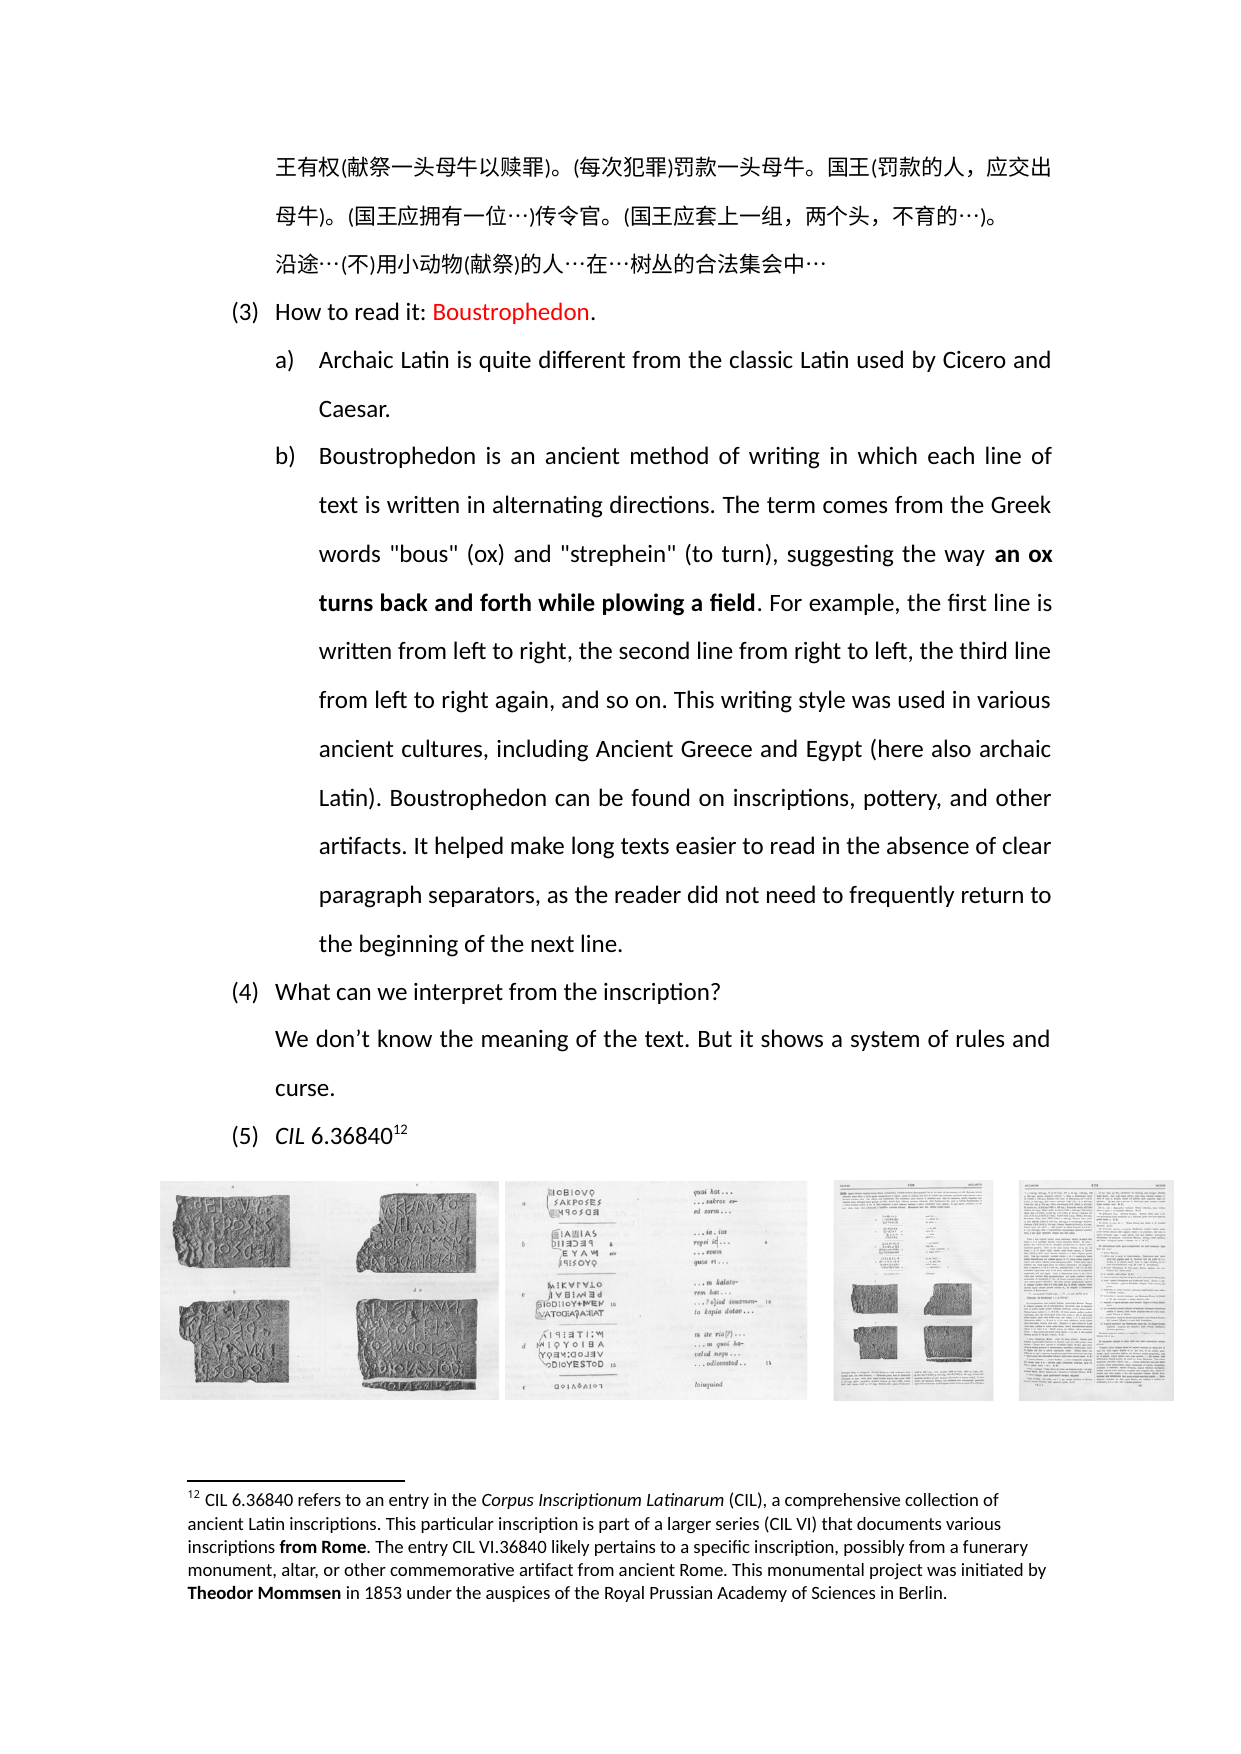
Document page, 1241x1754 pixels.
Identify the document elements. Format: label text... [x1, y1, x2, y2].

list How to read it: Boustrophedon. [231, 295, 1053, 328]
picture [833, 1180, 1174, 1401]
list 沿途…(不)用小动物(献祭)的人…在…树丛的合法集会中… [275, 247, 1053, 279]
list Archaic Latin is quite different from the classic Latin used by Cicero and Caesar. [275, 343, 1053, 424]
picture [505, 1181, 808, 1400]
list CIL 6.36840 [231, 1119, 1053, 1151]
list What can we interpret from the inscription? [231, 975, 1053, 1007]
list Boustrophedon is an ancient method of writing in which each line of text is written in alternating directions. The term comes from the Greek words "bous" (ox) and "strephein" (to turn), suggesting the way an ox turns back and forth while plowing a field. For example, the first line is written from left to right, the second line from right to left, the third line from left to right again, and so on. This writing style was used in various ancient cultures, including Ancient Greece and Egypt (here also archaic Latin). Boustrophedon can be found on inscriptions, pottery, and other artifacts. It helped make long texts easier to read in the absence of clear paragraph separators, as the reader did not need to frequently return to the beginning of the next line. [275, 439, 1053, 959]
list We don’t know the meaning of the text. But it shows a system of rules and curse. [275, 1022, 1053, 1104]
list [275, 150, 1053, 231]
picture [160, 1181, 499, 1400]
